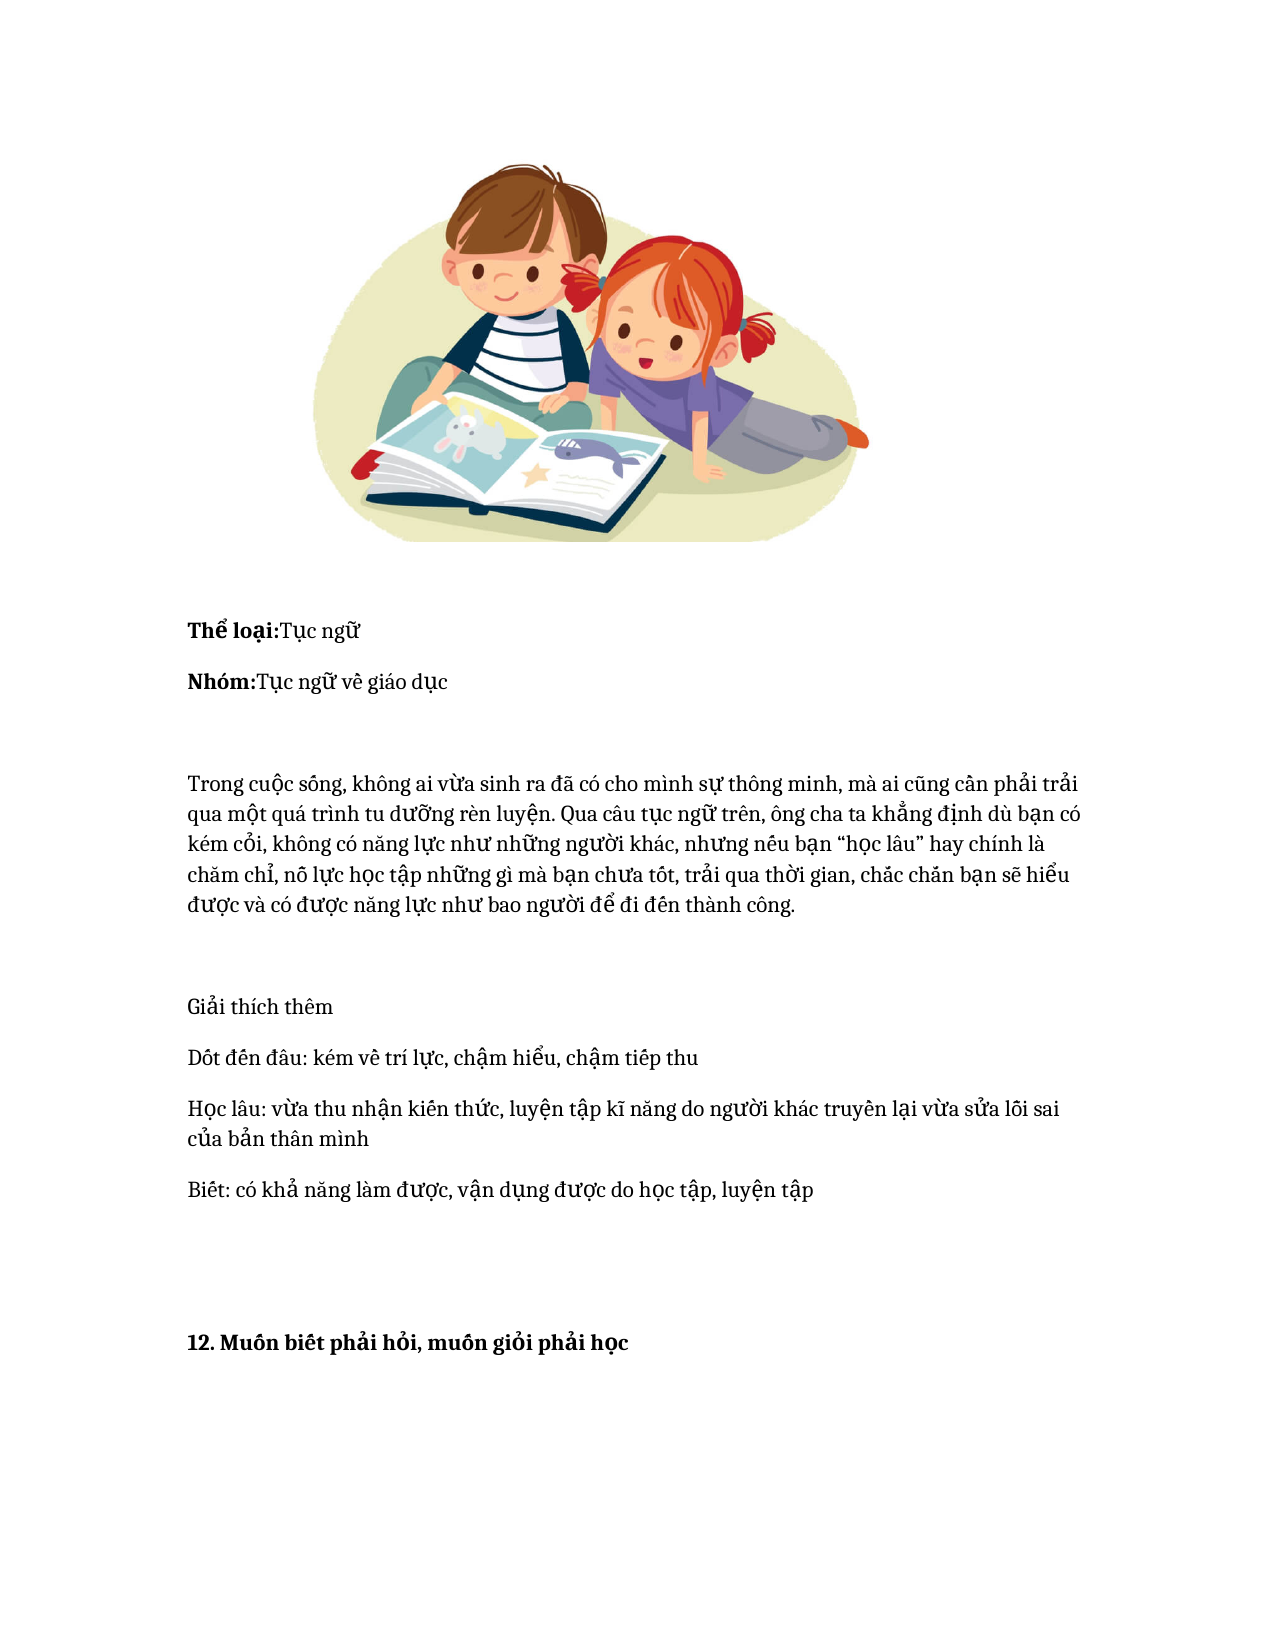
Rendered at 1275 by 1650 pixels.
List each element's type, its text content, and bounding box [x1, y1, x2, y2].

text Học lâu: vừa thu nhận kiến thức, luyện tập kĩ năng do người khác truyền lại vừa sửa lỗi sai của bản thân mình [187, 1096, 1087, 1152]
text Trong cuộc sống, không ai vừa sinh ra đã có cho mình sự thông minh, mà ai cũng cần phải trải qua một quá trình tu dưỡng rèn luyện. Qua câu tục ngữ trên, ông cha ta khẳng định dù bạn có kém cỏi, không có năng lực như những người khác, nhưng nếu bạn “học lâu” hay chính là chăm chỉ, nỗ lực học tập những gì mà bạn chưa tốt, trải qua thời gian, chắc chắn bạn sẽ hiểu được và có được năng lực như bao người để đi đến thành công. [187, 771, 1087, 918]
text Thể loại:Tục ngữ [187, 618, 1087, 644]
text Giải thích thêm [187, 994, 1087, 1020]
text Biết: có khả năng làm được, vận dụng được do học tập, luyện tập [187, 1177, 1087, 1203]
text 12. Muốn biết phải hỏi, muốn giỏi phải học [187, 1330, 1087, 1356]
text Nhóm:Tục ngữ về giáo dục [187, 669, 1087, 695]
text Dốt đến đâu: kém về trí lực, chậm hiểu, chậm tiếp thu [187, 1045, 1087, 1071]
picture [187, 150, 938, 542]
